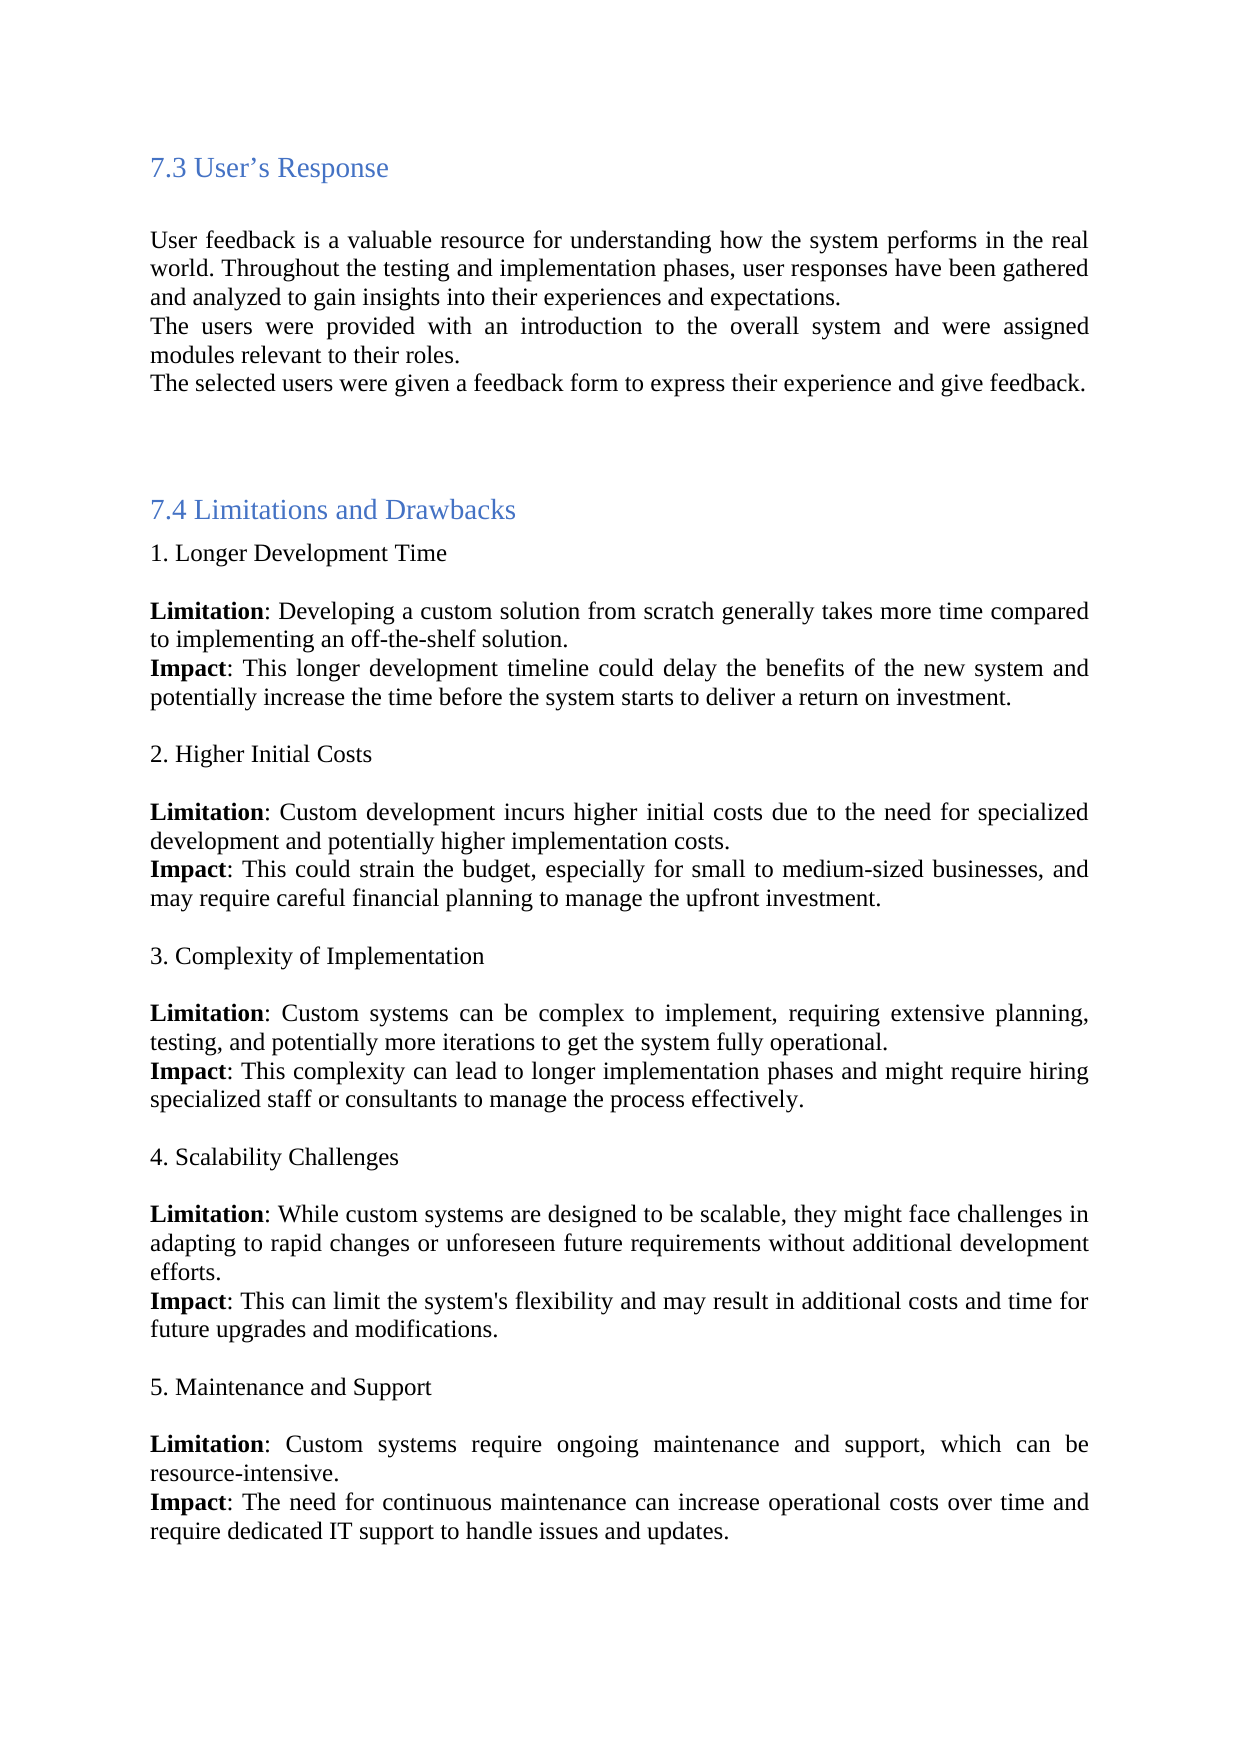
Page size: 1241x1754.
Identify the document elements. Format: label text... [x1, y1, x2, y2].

text 2. Higher Initial Costs [150, 739, 1090, 768]
text 1. Longer Development Time [150, 538, 1090, 567]
text Limitation: While custom systems are designed to be scalable, they might face challenges in adapting to rapid changes or unforeseen future requirements without additional development efforts. [150, 1199, 1090, 1286]
text Impact: This could strain the budget, especially for small to medium-sized businesses, and may require careful financial planning to manage the upfront investment. [150, 854, 1090, 912]
text 5. Maintenance and Support [150, 1372, 1090, 1401]
text Impact: This can limit the system's flexibility and may result in additional costs and time for future upgrades and modifications. [150, 1286, 1090, 1343]
text Limitation: Custom development incurs higher initial costs due to the need for specialized development and potentially higher implementation costs. [150, 797, 1090, 854]
list The selected users were given a feedback form to express their experience and give feedback. [150, 368, 1090, 397]
list User feedback is a valuable resource for understanding how the system performs in the real world. Throughout the testing and implementation phases, user responses have been gathered and analyzed to gain insights into their experiences and expectations. [150, 225, 1090, 311]
text Limitation: Custom systems can be complex to implement, requiring extensive planning, testing, and potentially more iterations to get the system fully operational. [150, 998, 1090, 1056]
list The users were provided with an introduction to the overall system and were assigned modules relevant to their roles. [150, 311, 1090, 368]
subtitle 7.3 User’s Response [150, 150, 1090, 183]
text Impact: This complexity can lead to longer implementation phases and might require hiring specialized staff or consultants to manage the process effectively. [150, 1056, 1090, 1113]
subtitle 7.4 Limitations and Drawbacks [150, 492, 1090, 526]
text Limitation: Developing a custom solution from scratch generally takes more time compared to implementing an off-the-shelf solution. [150, 596, 1090, 653]
text 4. Scalability Challenges [150, 1142, 1090, 1171]
text Impact: This longer development timeline could delay the benefits of the new system and potentially increase the time before the system starts to deliver a return on investment. [150, 653, 1090, 711]
text Impact: The need for continuous maintenance can increase operational costs over time and require dedicated IT support to handle issues and updates. [150, 1487, 1090, 1544]
text 3. Complexity of Implementation [150, 941, 1090, 969]
text Limitation: Custom systems require ongoing maintenance and support, which can be resource-intensive. [150, 1429, 1090, 1487]
